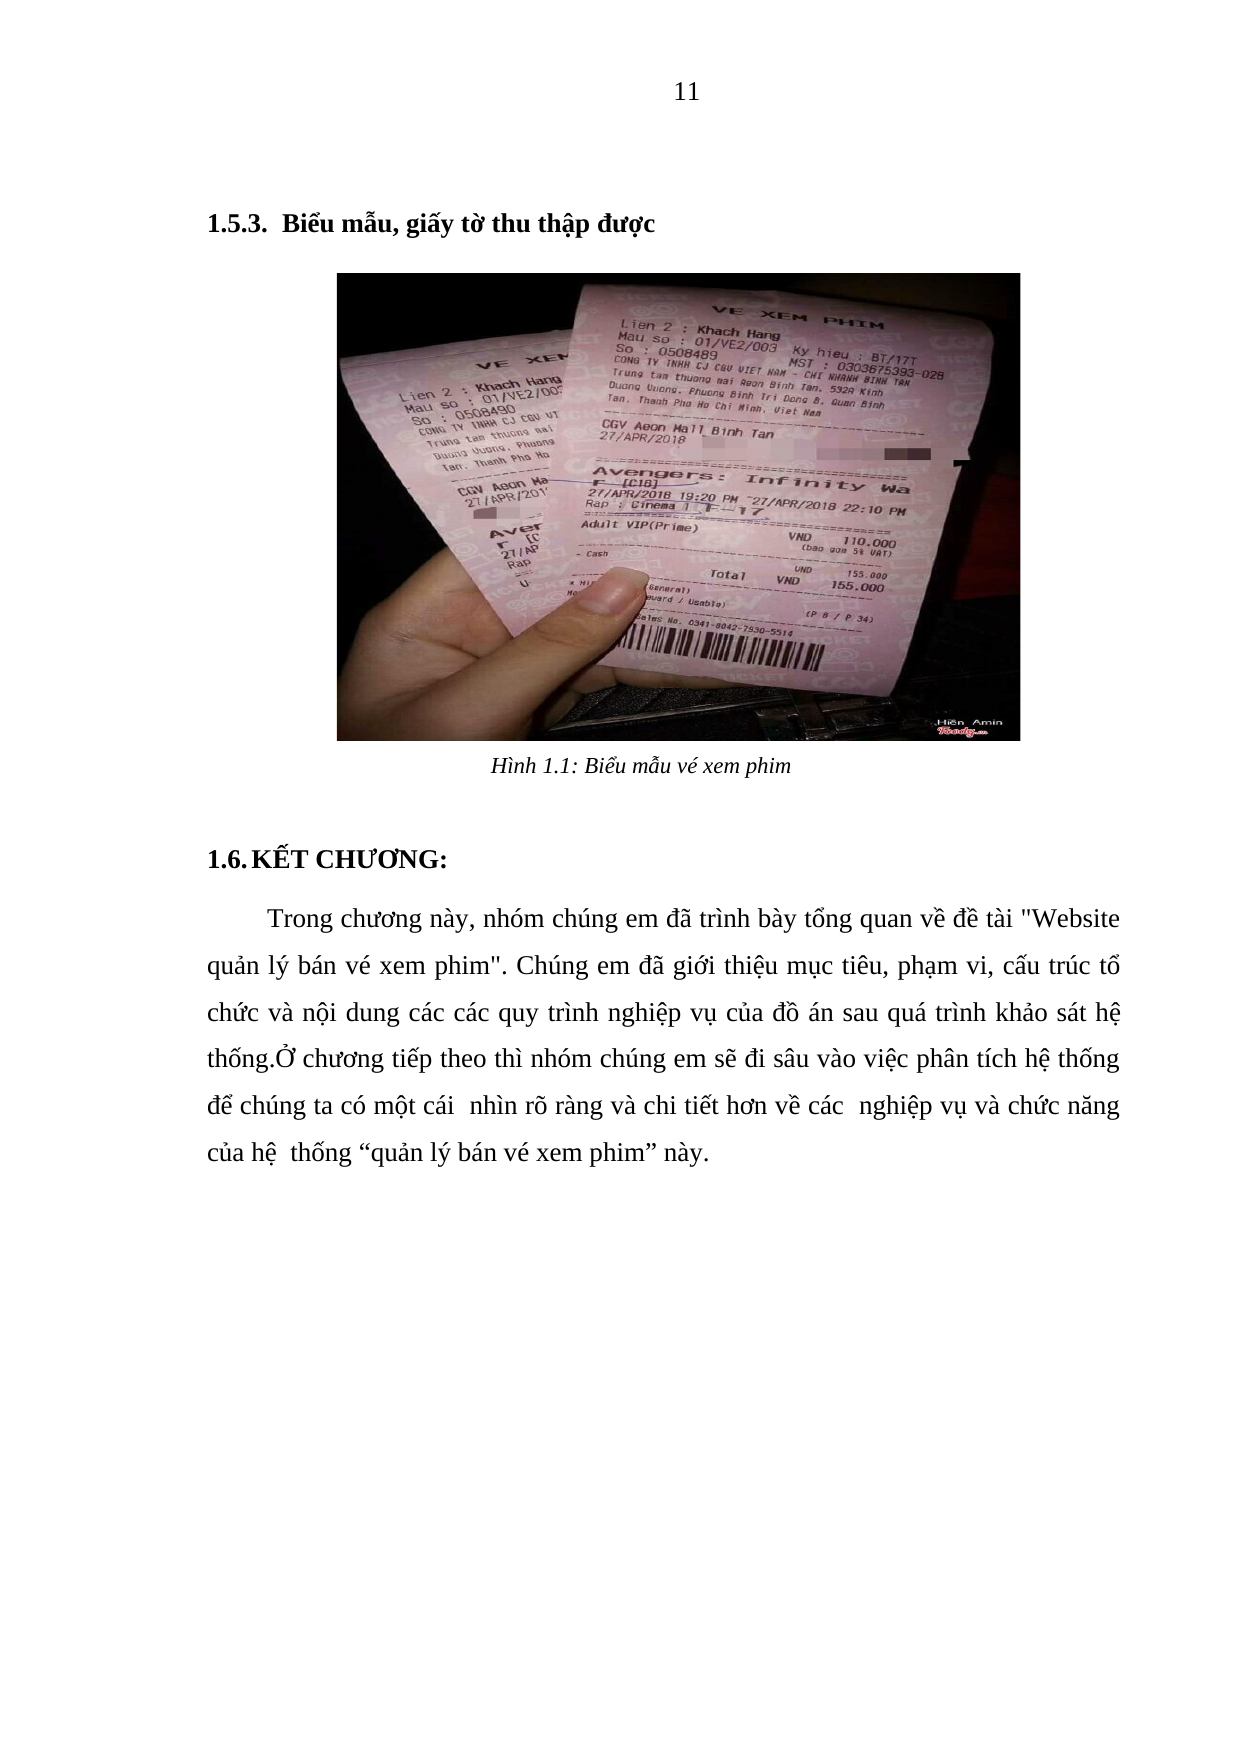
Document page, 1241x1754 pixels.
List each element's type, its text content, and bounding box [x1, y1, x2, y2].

subtitle KẾT CHƯƠNG: [207, 843, 1122, 874]
subtitle Biểu mẫu, giấy tờ thu thập được [207, 207, 1122, 238]
text Trong chương này, nhóm chúng em đã trình bày tổng quan về đề tài "Website quản lý bán vé xem phim". Chúng em đã giới thiệu mục tiêu, phạm vi, cấu trúc tổ chức và nội dung các các quy trình nghiệp vụ của đồ án sau quá trình khảo sát hệ thống.Ở chương tiếp theo thì nhóm chúng em sẽ đi sâu vào việc phân tích hệ thống để chúng ta có một cái nhìn rõ ràng và chi tiết hơn về các nghiệp vụ và chức năng của hệ thống “quản lý bán vé xem phim” này. [207, 902, 1122, 1167]
picture [336, 273, 1021, 741]
